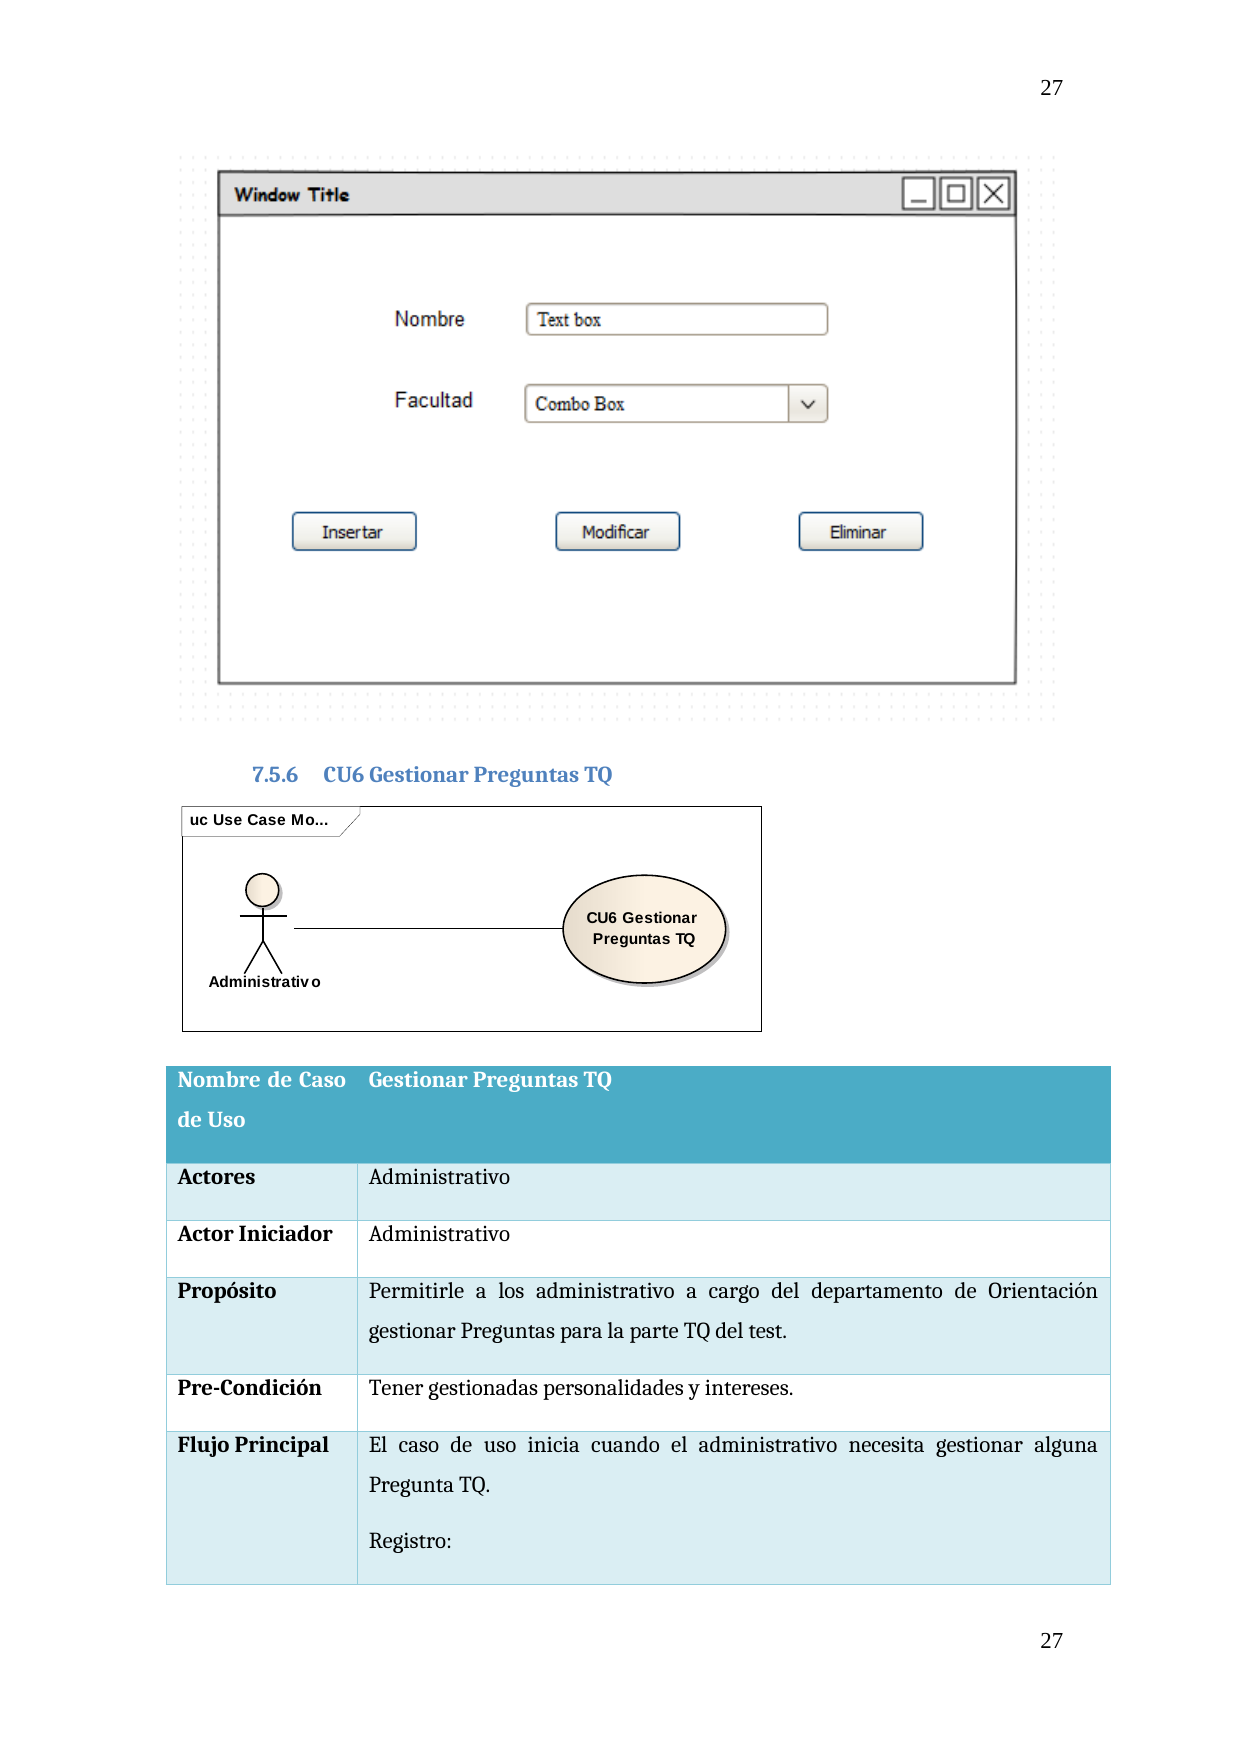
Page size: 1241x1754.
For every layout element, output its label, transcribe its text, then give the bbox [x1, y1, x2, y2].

table_cell Propósito [167, 1278, 357, 1374]
table_header Gestionar Preguntas TQ [358, 1067, 1110, 1163]
table_cell Tener gestionadas personalidades y intereses. [358, 1375, 1110, 1431]
subtitle 7.5.6 CU6 Gestionar Preguntas TQ [252, 762, 1063, 789]
table_header Nombre de Caso de Uso [167, 1067, 357, 1163]
picture [177, 147, 1063, 729]
table_cell Permitirle a los administrativo a cargo del departamento de Orientación gestionar Preguntas para la parte TQ del test. [358, 1278, 1110, 1374]
table_cell Actor Iniciador [167, 1221, 357, 1277]
table_cell Administrativo [358, 1164, 1110, 1220]
table_cell Administrativo [358, 1221, 1110, 1277]
table_cell Actores [167, 1164, 357, 1220]
table_cell Flujo Principal [167, 1432, 357, 1584]
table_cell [358, 1432, 1110, 1584]
table_cell Pre-Condición [167, 1375, 357, 1431]
